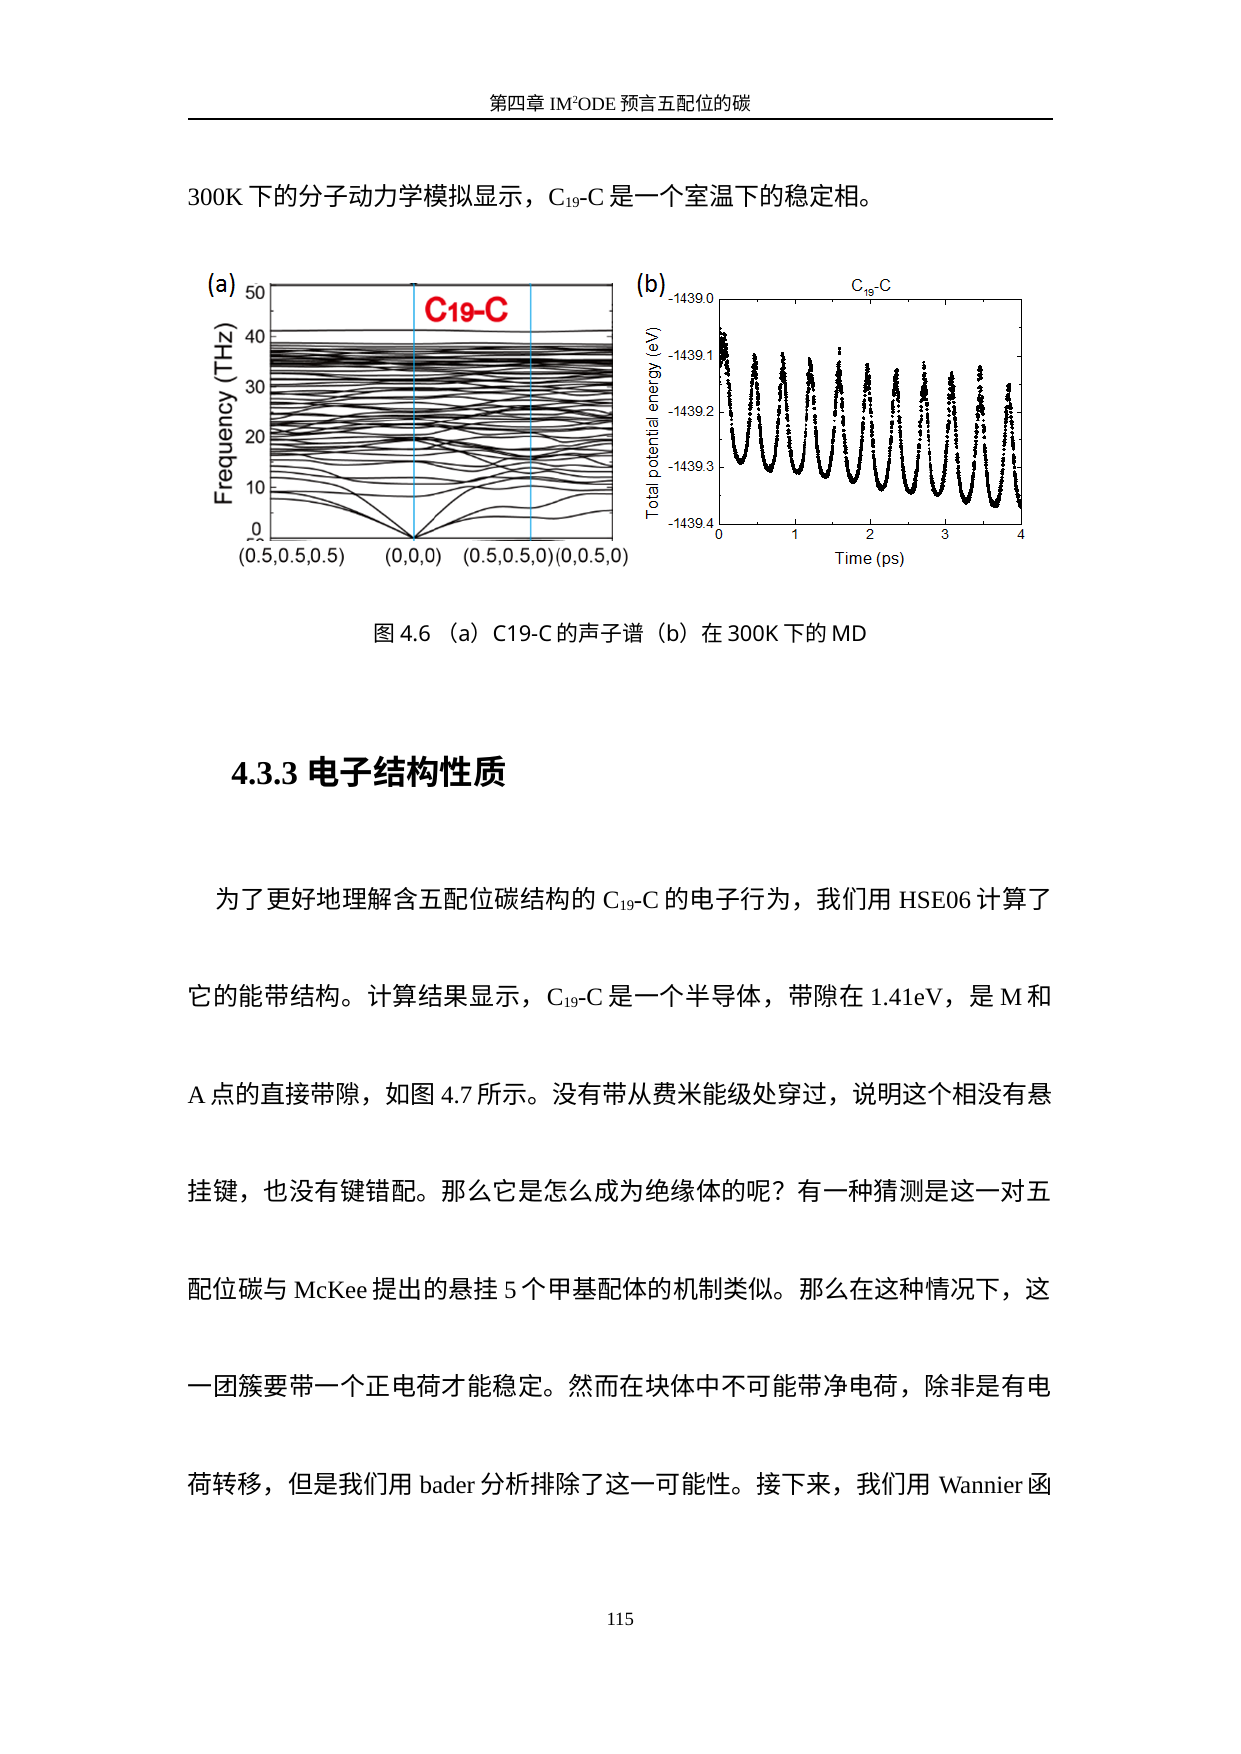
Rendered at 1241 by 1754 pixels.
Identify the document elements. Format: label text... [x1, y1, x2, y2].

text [187, 865, 1053, 1515]
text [187, 162, 1053, 227]
subtitle 4.3.3 电子结构性质 [187, 737, 1053, 802]
text 图4.6 （a）C19-C的声子谱（b）在300K下的MD [187, 615, 1053, 648]
picture [187, 245, 1053, 596]
